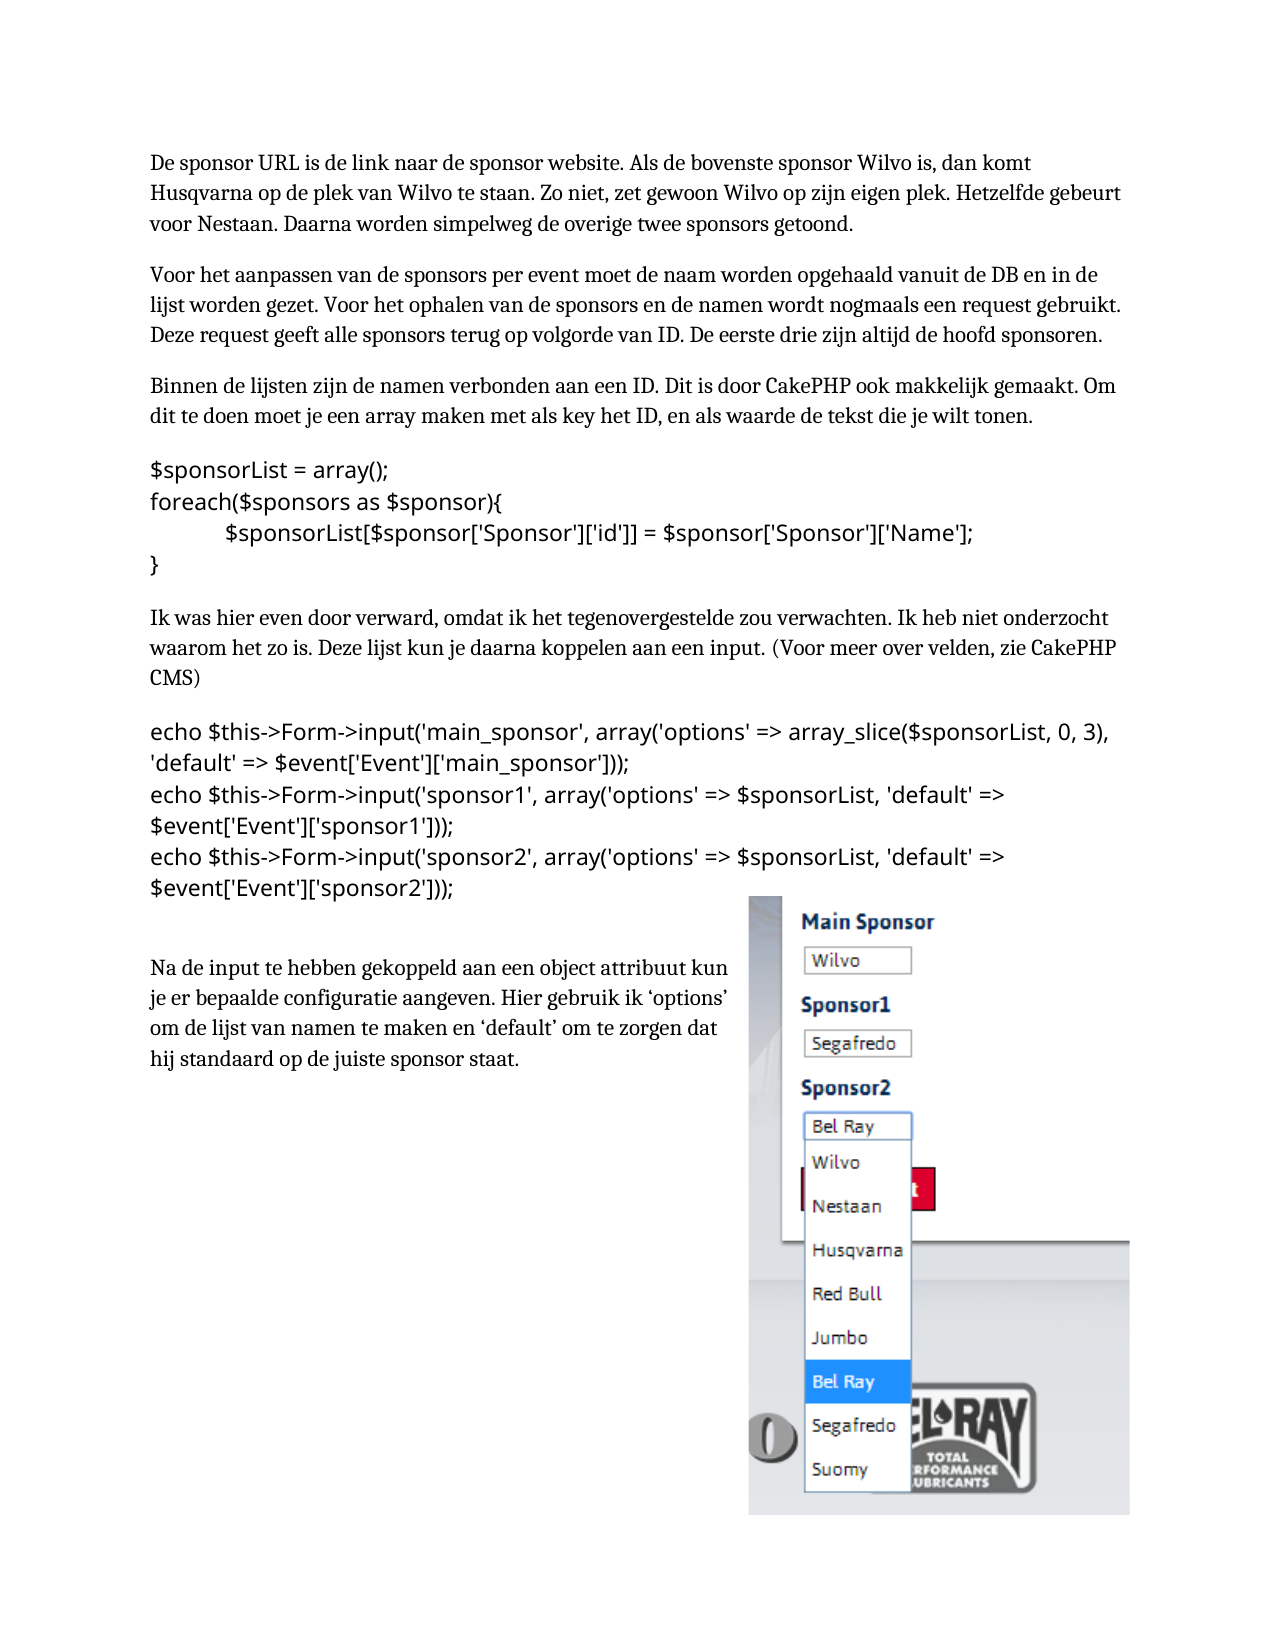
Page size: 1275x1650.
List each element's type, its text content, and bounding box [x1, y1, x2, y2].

text Na de input te hebben gekoppeld aan een object attribuut kun je er bepaalde configuratie aangeven. Hier gebruik ik ‘options’ om de lijst van namen te maken en ‘default’ om te zorgen dat hij standaard op de juiste sponsor staat. [150, 955, 748, 1072]
text Voor het aanpassen van de sponsors per event moet de naam worden opgehaald vanuit de DB en in de lijst worden gezet. Voor het ophalen van de sponsors en de namen wordt nogmaals een request gebruikt. Deze request geeft alle sponsors terug op volgorde van ID. De eerste drie zijn altijd de hoofd sponsoren. [150, 261, 1125, 348]
text } [150, 548, 1125, 579]
text echo $this->Form->input('sponsor1', array('options' => $sponsorList, 'default' => $event['Event']['sponsor1'])); [150, 779, 1125, 841]
text De sponsor URL is de link naar de sponsor website. Als de bovenste sponsor Wilvo is, dan komt Husqvarna op de plek van Wilvo te staan. Zo niet, zet gewoon Wilvo op zijn eigen plek. Hetzelfde gebeurt voor Nestaan. Daarna worden simpelweg de overige twee sponsors getoond. [150, 150, 1125, 237]
text Ik was hier even door verward, omdat ik het tegenovergestelde zou verwachten. Ik heb niet onderzocht waarom het zo is. Deze lijst kun je daarna koppelen aan een input. (Voor meer over velden, zie CakePHP CMS) [150, 605, 1125, 691]
picture [748, 896, 1130, 1515]
text $sponsorList = array(); [150, 454, 1125, 485]
text $sponsorList[$sponsor['Sponsor']['id']] = $sponsor['Sponsor']['Name']; [150, 517, 1125, 548]
text foreach($sponsors as $sponsor){ [150, 485, 1125, 517]
text echo $this->Form->input('main_sponsor', array('options' => array_slice($sponsorList, 0, 3), 'default' => $event['Event']['main_sponsor'])); [150, 716, 1125, 779]
text echo $this->Form->input('sponsor2', array('options' => $sponsorList, 'default' => $event['Event']['sponsor2'])); [150, 841, 1125, 904]
text Binnen de lijsten zijn de namen verbonden aan een ID. Dit is door CakePHP ook makkelijk gemaakt. Om dit te doen moet je een array maken met als key het ID, en als waarde de tekst die je wilt tonen. [150, 373, 1125, 429]
